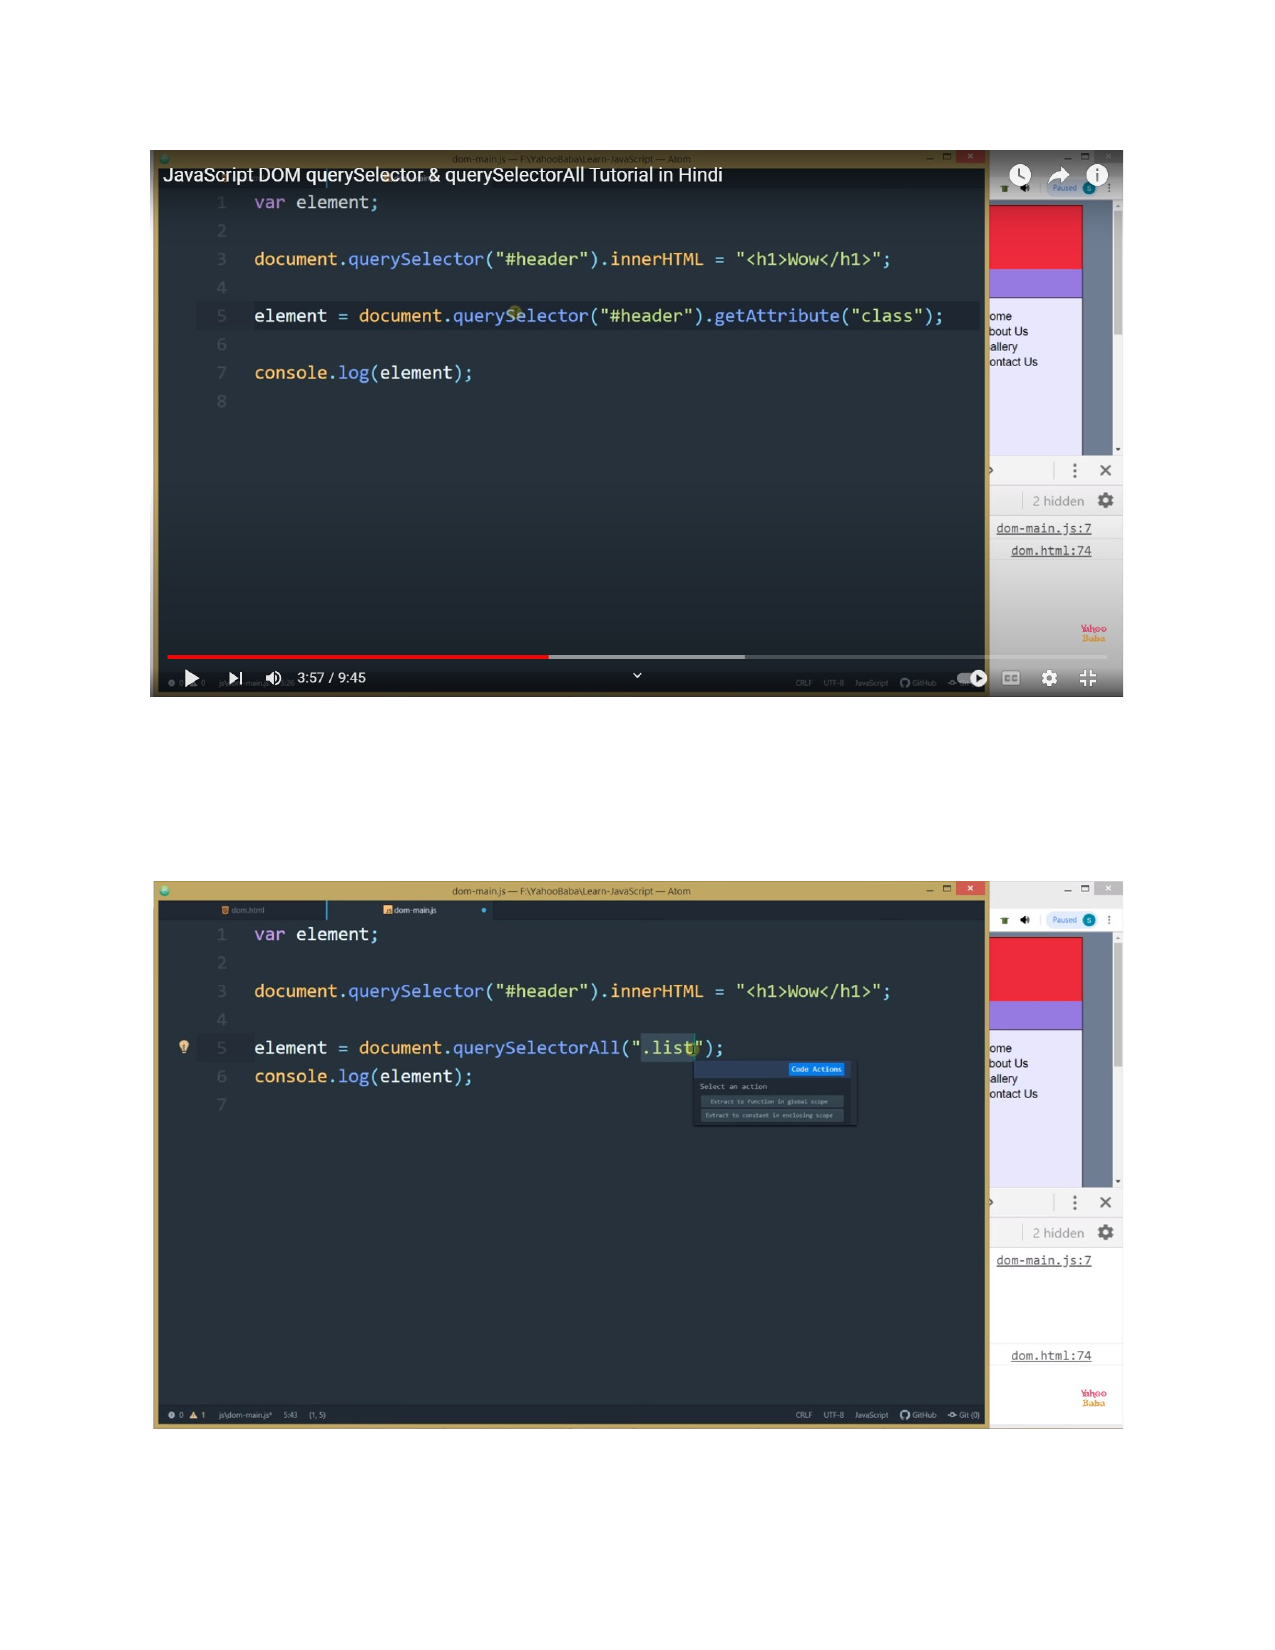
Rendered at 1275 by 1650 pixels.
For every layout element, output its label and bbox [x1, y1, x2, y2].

picture [150, 881, 1124, 1429]
picture [150, 150, 1124, 697]
